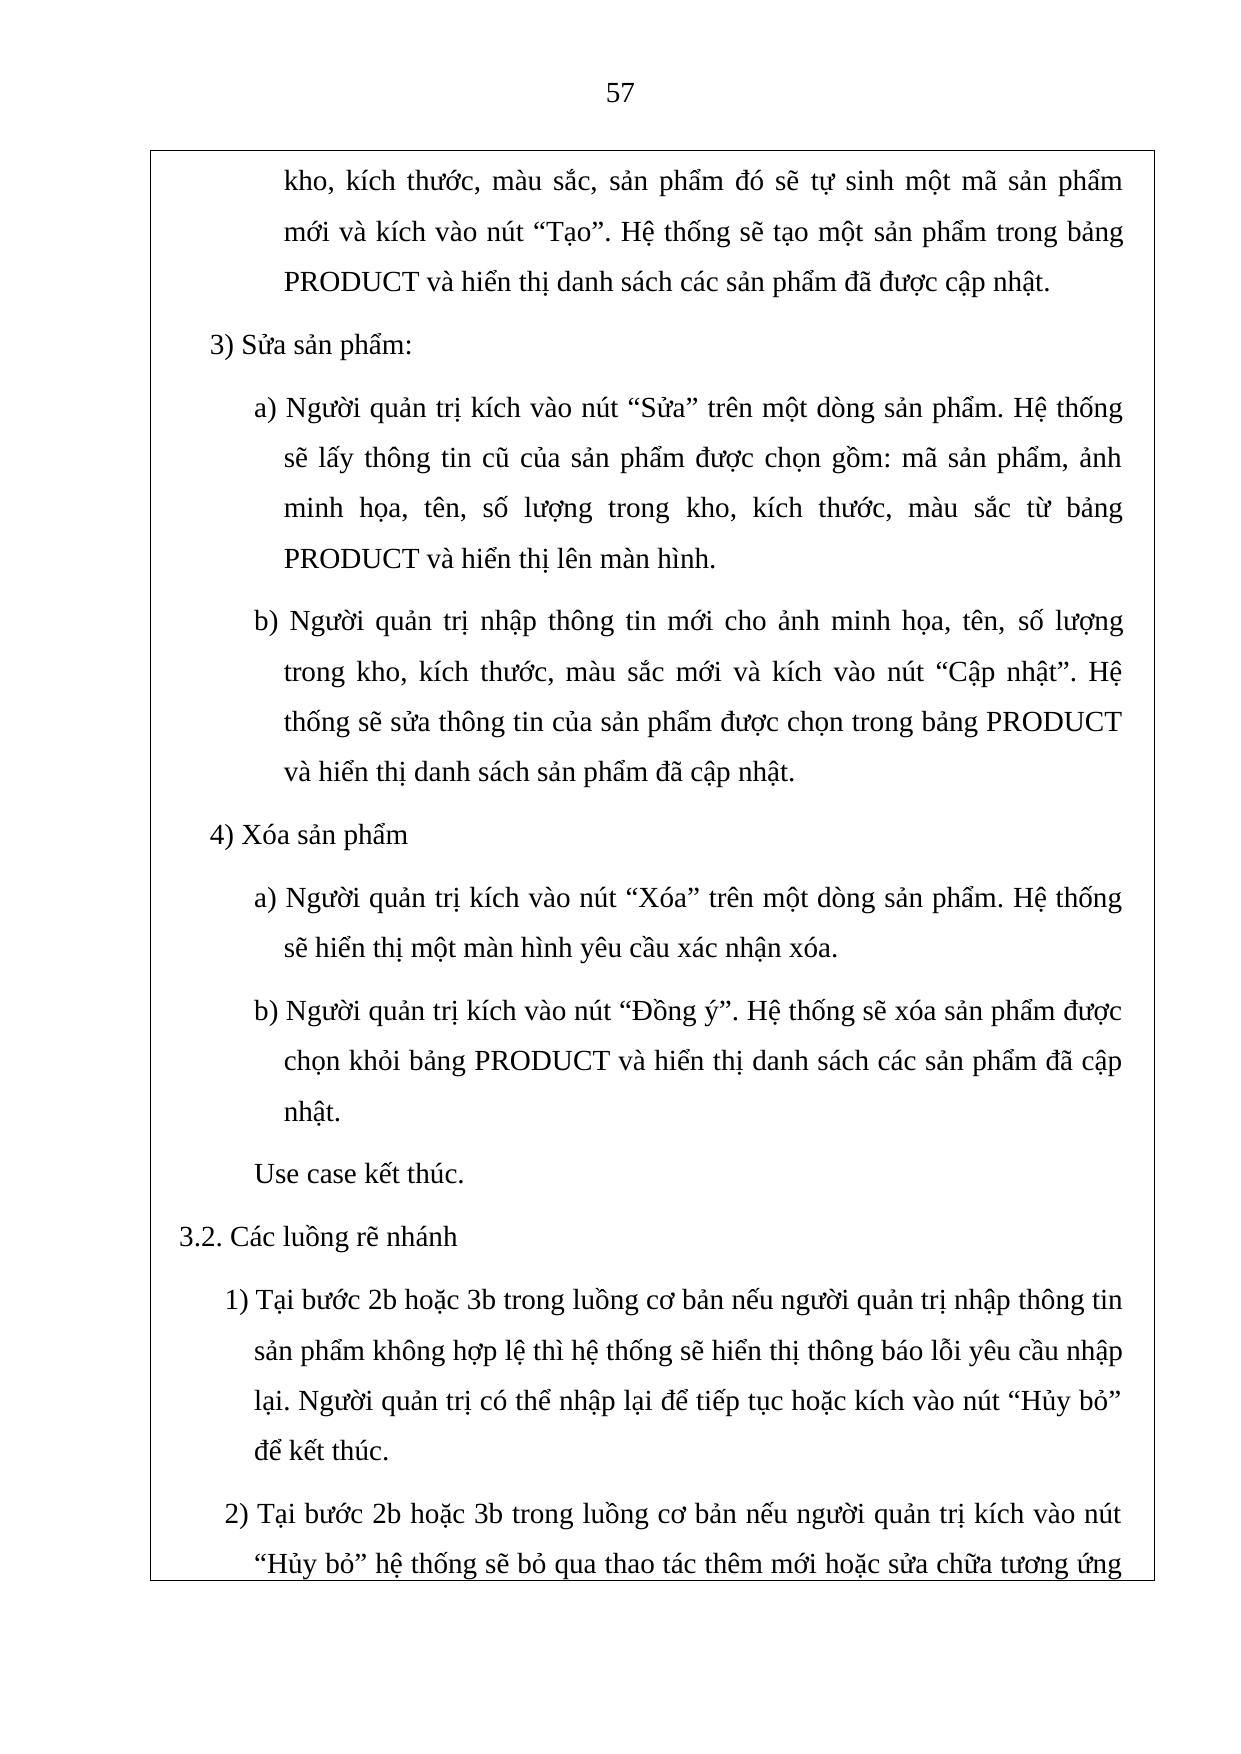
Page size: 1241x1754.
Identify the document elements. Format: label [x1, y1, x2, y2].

table_header [151, 151, 1154, 1580]
